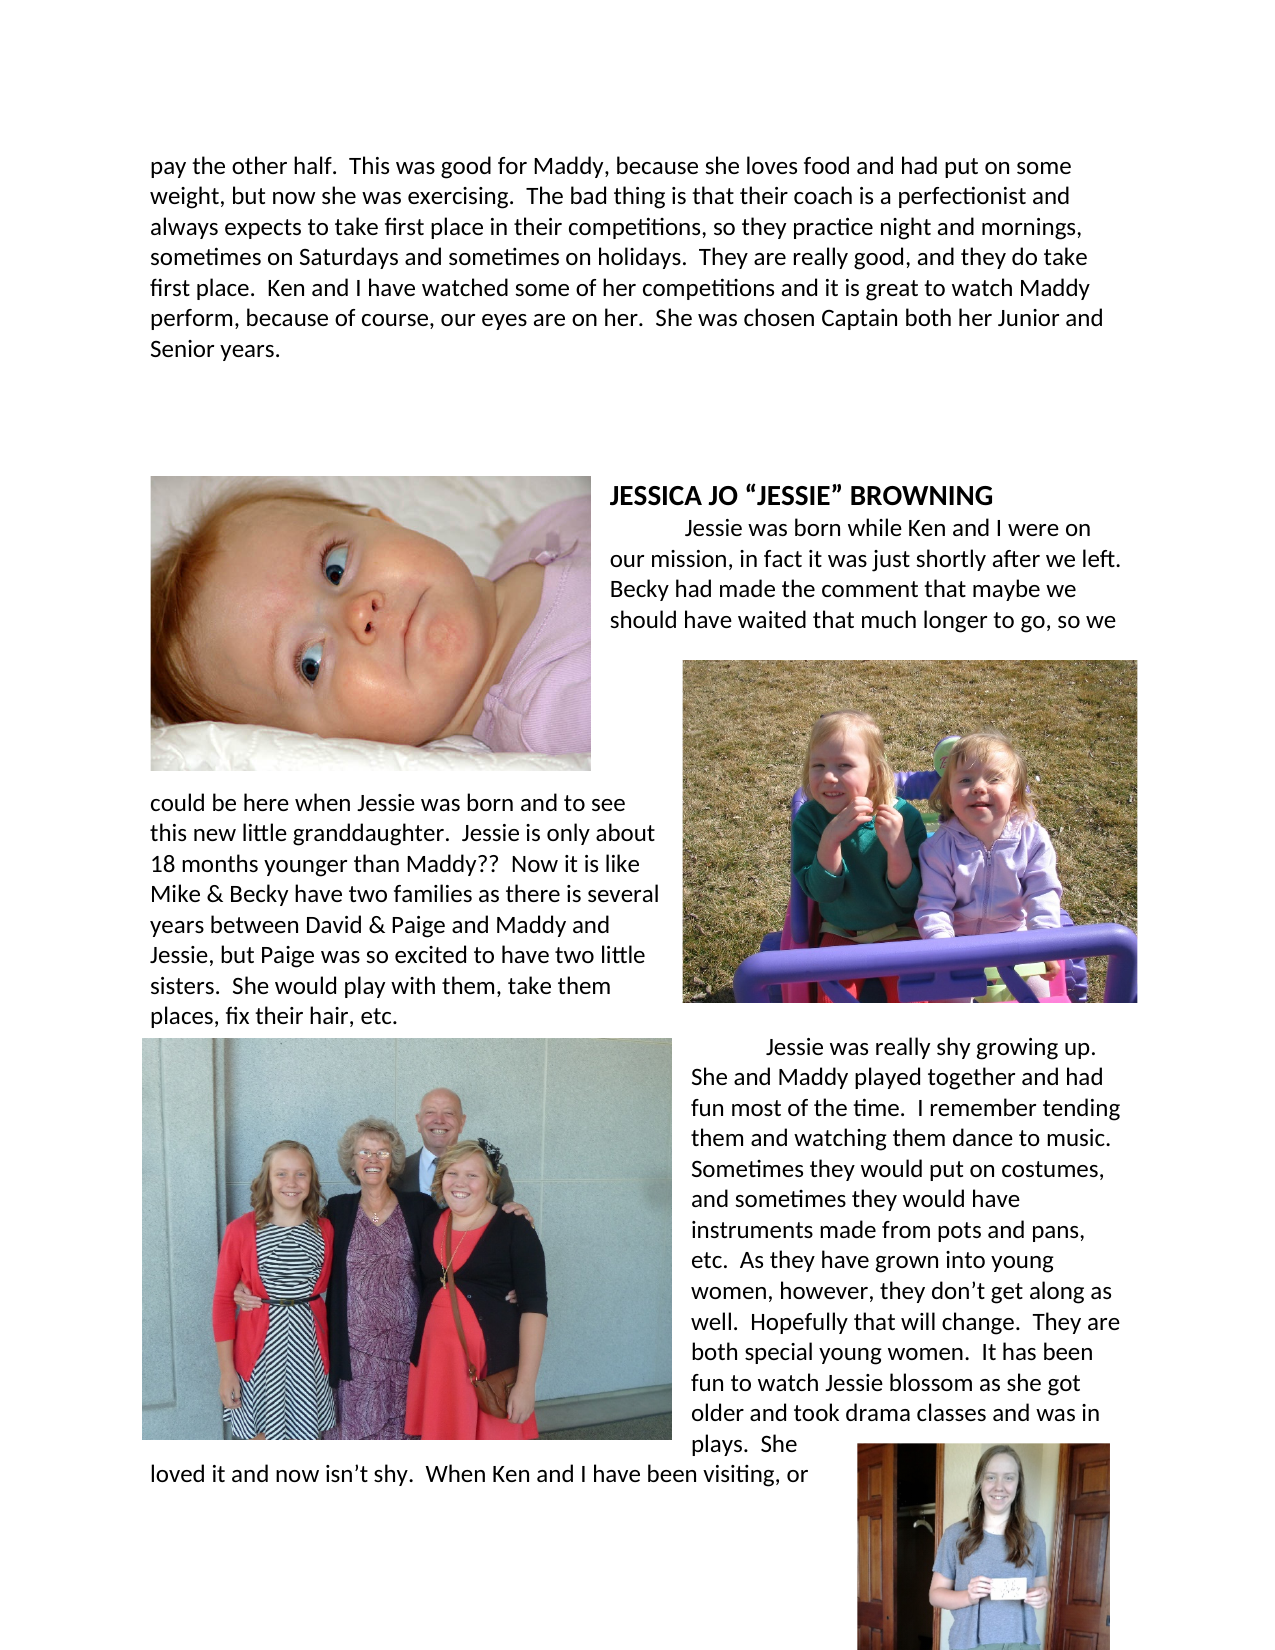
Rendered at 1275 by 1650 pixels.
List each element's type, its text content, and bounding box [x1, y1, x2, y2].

picture [858, 1174, 1110, 1508]
text JESSICA JO “JESSIE” BROWNING [590, 206, 1125, 242]
picture [681, 390, 1137, 731]
picture [150, 205, 590, 500]
picture [140, 768, 672, 1169]
